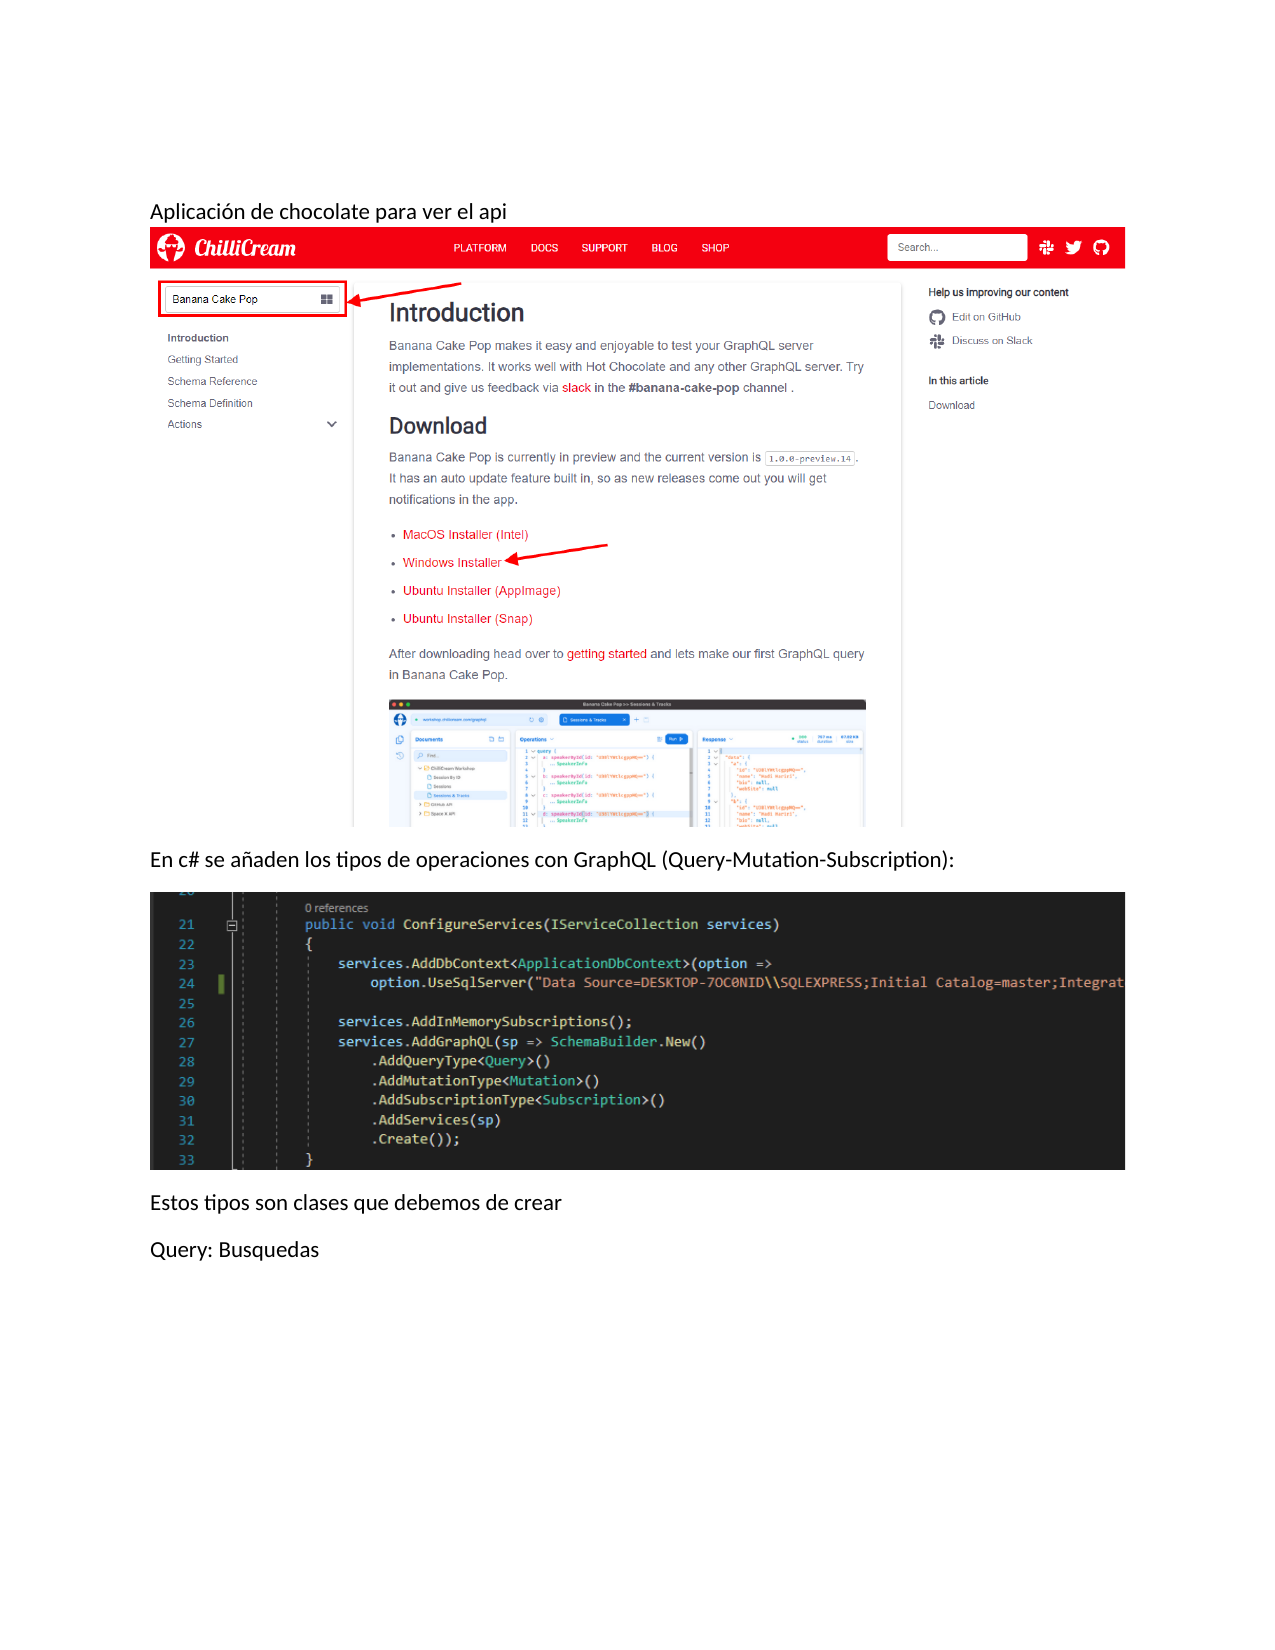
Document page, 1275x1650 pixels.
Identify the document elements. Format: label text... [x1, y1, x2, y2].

text En c# se añaden los tipos de operaciones con GraphQL (Query-Mutation-Subscription): [150, 845, 1125, 873]
text Estos tipos son clases que debemos de crear [150, 1188, 1125, 1216]
text Aplicación de chocolate para ver el api [150, 197, 1125, 227]
picture [150, 227, 1125, 827]
text Query: Busquedas [150, 1235, 1125, 1263]
picture [150, 892, 1125, 1170]
